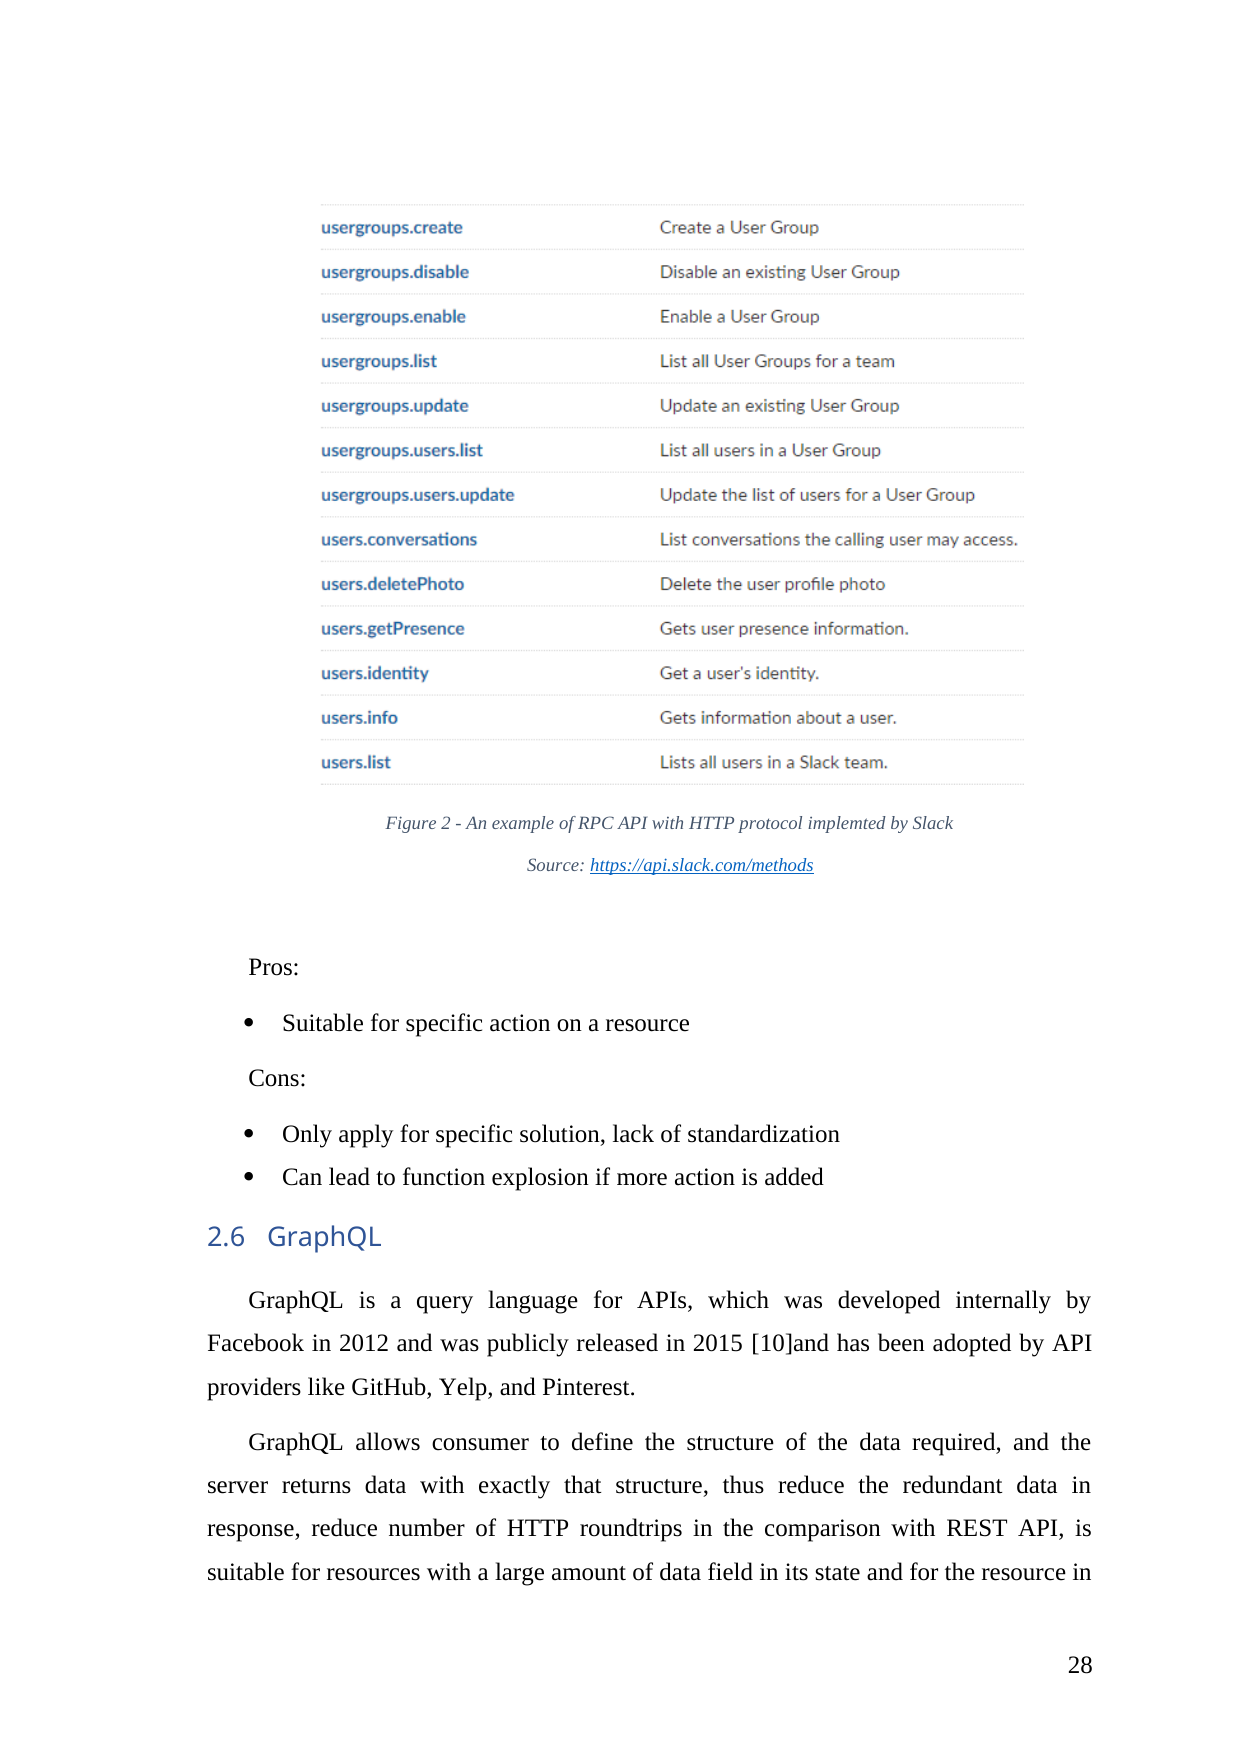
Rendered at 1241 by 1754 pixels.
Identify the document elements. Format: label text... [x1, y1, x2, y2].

text Cons: [207, 1063, 1092, 1092]
text GraphQL is a query language for APIs, which was developed internally by Facebook in 2012 and was publicly released in 2015 [10]and has been adopted by API providers like GitHub, Yelp, and Pinterest. [207, 1285, 1092, 1400]
text Source: https://api.slack.com/methods [207, 854, 1092, 876]
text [207, 1427, 1092, 1585]
list Only apply for specific solution, lack of standardization [244, 1119, 1092, 1148]
subtitle GraphQL [207, 1218, 1092, 1254]
list Can lead to function explosion if more action is added [244, 1162, 1092, 1191]
text Pros: [207, 952, 1092, 981]
picture [316, 203, 1024, 785]
list Suitable for specific action on a resource [244, 1008, 1092, 1036]
